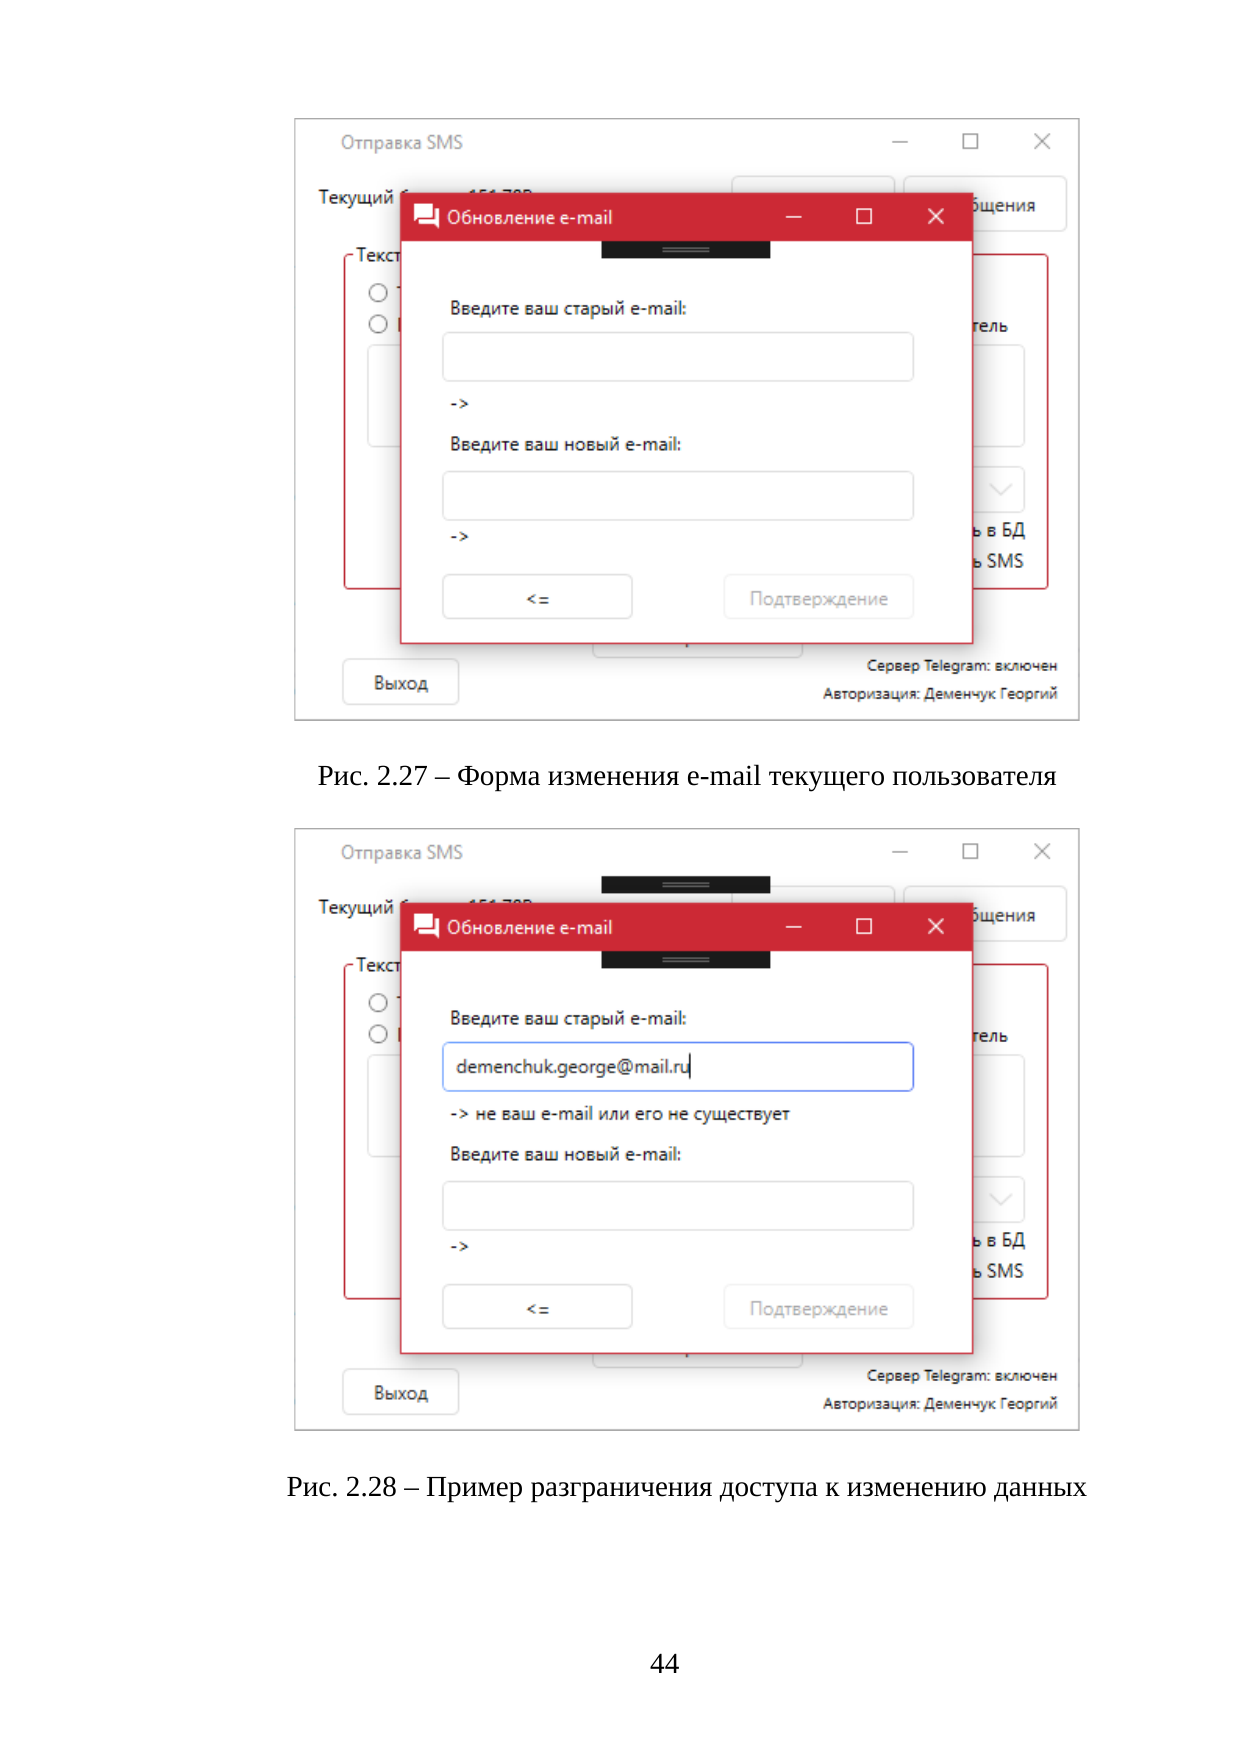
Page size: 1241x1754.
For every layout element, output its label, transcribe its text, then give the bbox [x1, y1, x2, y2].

picture [294, 118, 1080, 721]
text Рис. 2.28 – Пример разграничения доступа к изменению данных [222, 1469, 1152, 1502]
picture [294, 828, 1080, 1431]
text Рис. 2.27 – Форма изменения e-mail текущего пользователя [222, 758, 1152, 791]
